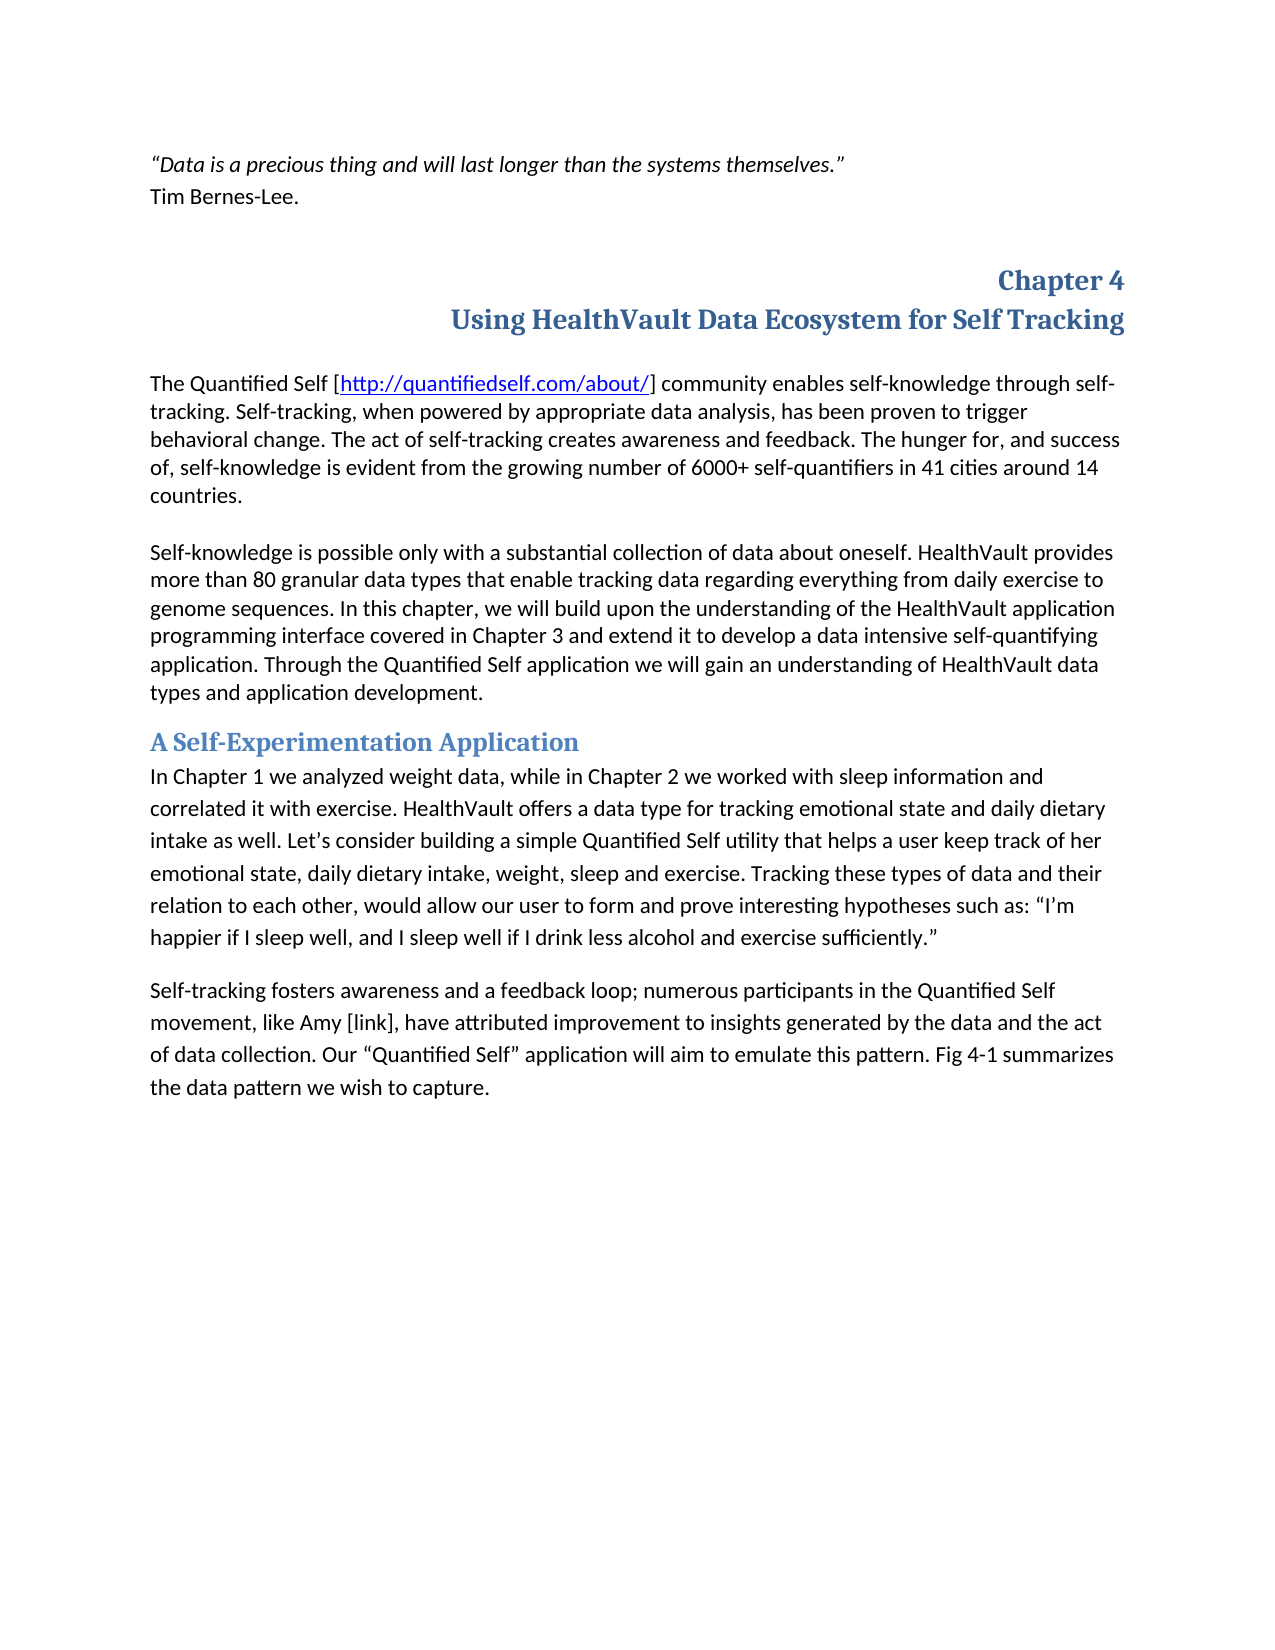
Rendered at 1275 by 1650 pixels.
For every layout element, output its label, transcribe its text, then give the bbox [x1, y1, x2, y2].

text “Data is a precious thing and will last longer than the systems themselves.” Tim Bernes-Lee. [150, 150, 1125, 210]
text Self-tracking fosters awareness and a feedback loop; numerous participants in the Quantified Self movement, like Amy [link], have attributed improvement to insights generated by the data and the act of data collection. Our “Quantified Self” application will aim to emulate this pattern. Fig 4-1 summarizes the data pattern we wish to capture. [150, 976, 1125, 1101]
text The Quantified Self [http://quantifiedself.com/about/] community enables self-knowledge through self-tracking. Self-tracking, when powered by appropriate data analysis, has been proven to trigger behavioral change. The act of self-tracking creates awareness and feedback. The hunger for, and success of, self-knowledge is evident from the growing number of 6000+ self-quantifiers in 41 cities around 14 countries. [150, 369, 1125, 509]
text Self-knowledge is possible only with a substantial collection of data about oneself. HealthVault provides more than 80 granular data types that enable tracking data regarding everything from daily exercise to genome sequences. In this chapter, we will build upon the understanding of the HealthVault application programming interface covered in Chapter 3 and extend it to develop a data intensive self-quantifying application. Through the Quantified Self application we will gain an understanding of HealthVault data types and application development. [150, 538, 1125, 706]
subtitle Chapter 4 Using HealthVault Data Ecosystem for Self Tracking [150, 264, 1125, 336]
subtitle A Self-Experimentation Application [150, 727, 1125, 758]
text In Chapter 1 we analyzed weight data, while in Chapter 2 we worked with sleep information and correlated it with exercise. HealthVault offers a data type for tracking emotional state and daily dietary intake as well. Let’s consider building a simple Quantified Self utility that helps a user keep track of her emotional state, daily dietary intake, weight, sleep and exercise. Tracking these types of data and their relation to each other, would allow our user to form and prove interesting hypotheses such as: “I’m happier if I sleep well, and I sleep well if I drink less alcohol and exercise sufficiently.” [150, 762, 1125, 951]
